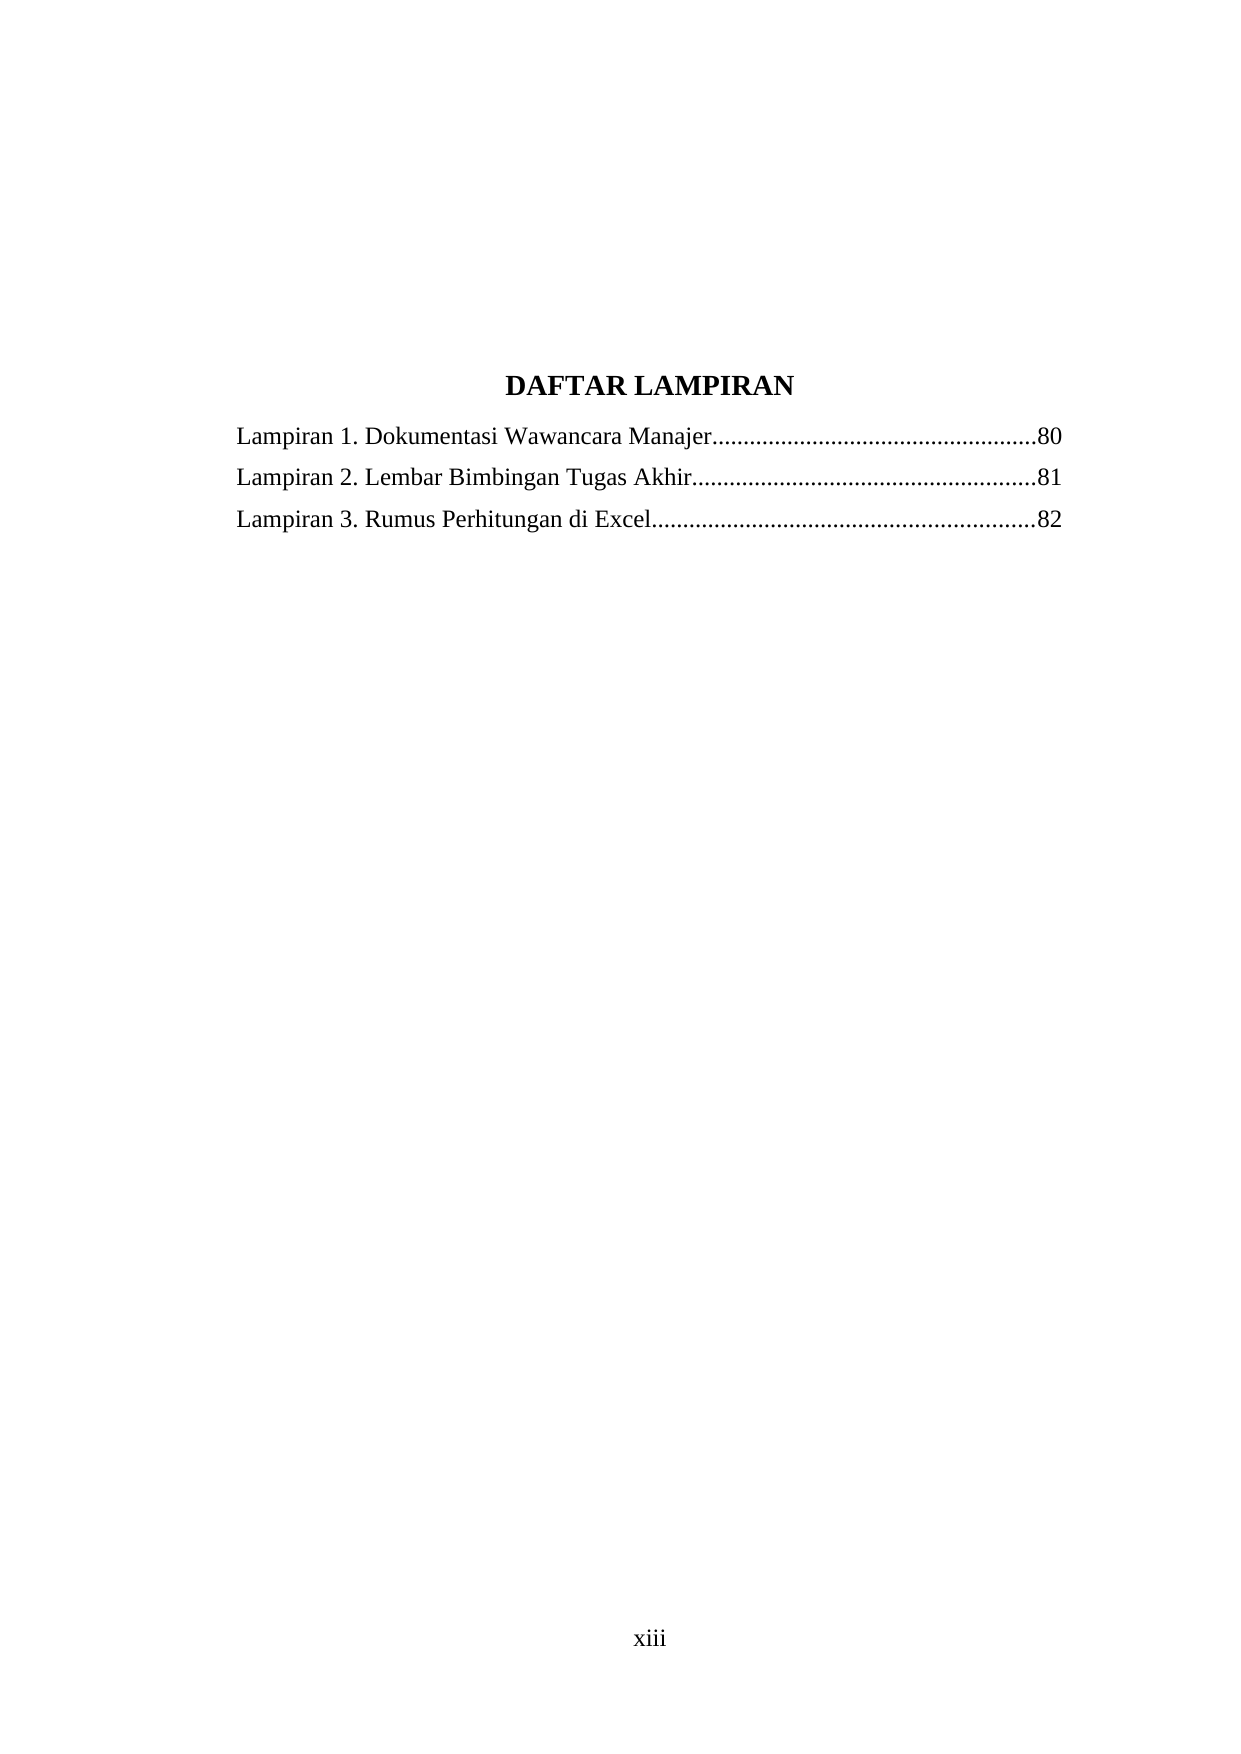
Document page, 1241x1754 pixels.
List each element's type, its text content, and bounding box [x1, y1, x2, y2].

text Lampiran 1. Dokumentasi Wawancara Manajer 80 [236, 421, 1063, 449]
text Lampiran 2. Lembar Bimbingan Tugas Akhir 81 [236, 462, 1063, 491]
text Lampiran 3. Rumus Perhitungan di Excel 82 [236, 504, 1063, 532]
text DAFTAR LAMPIRAN [236, 368, 1063, 402]
